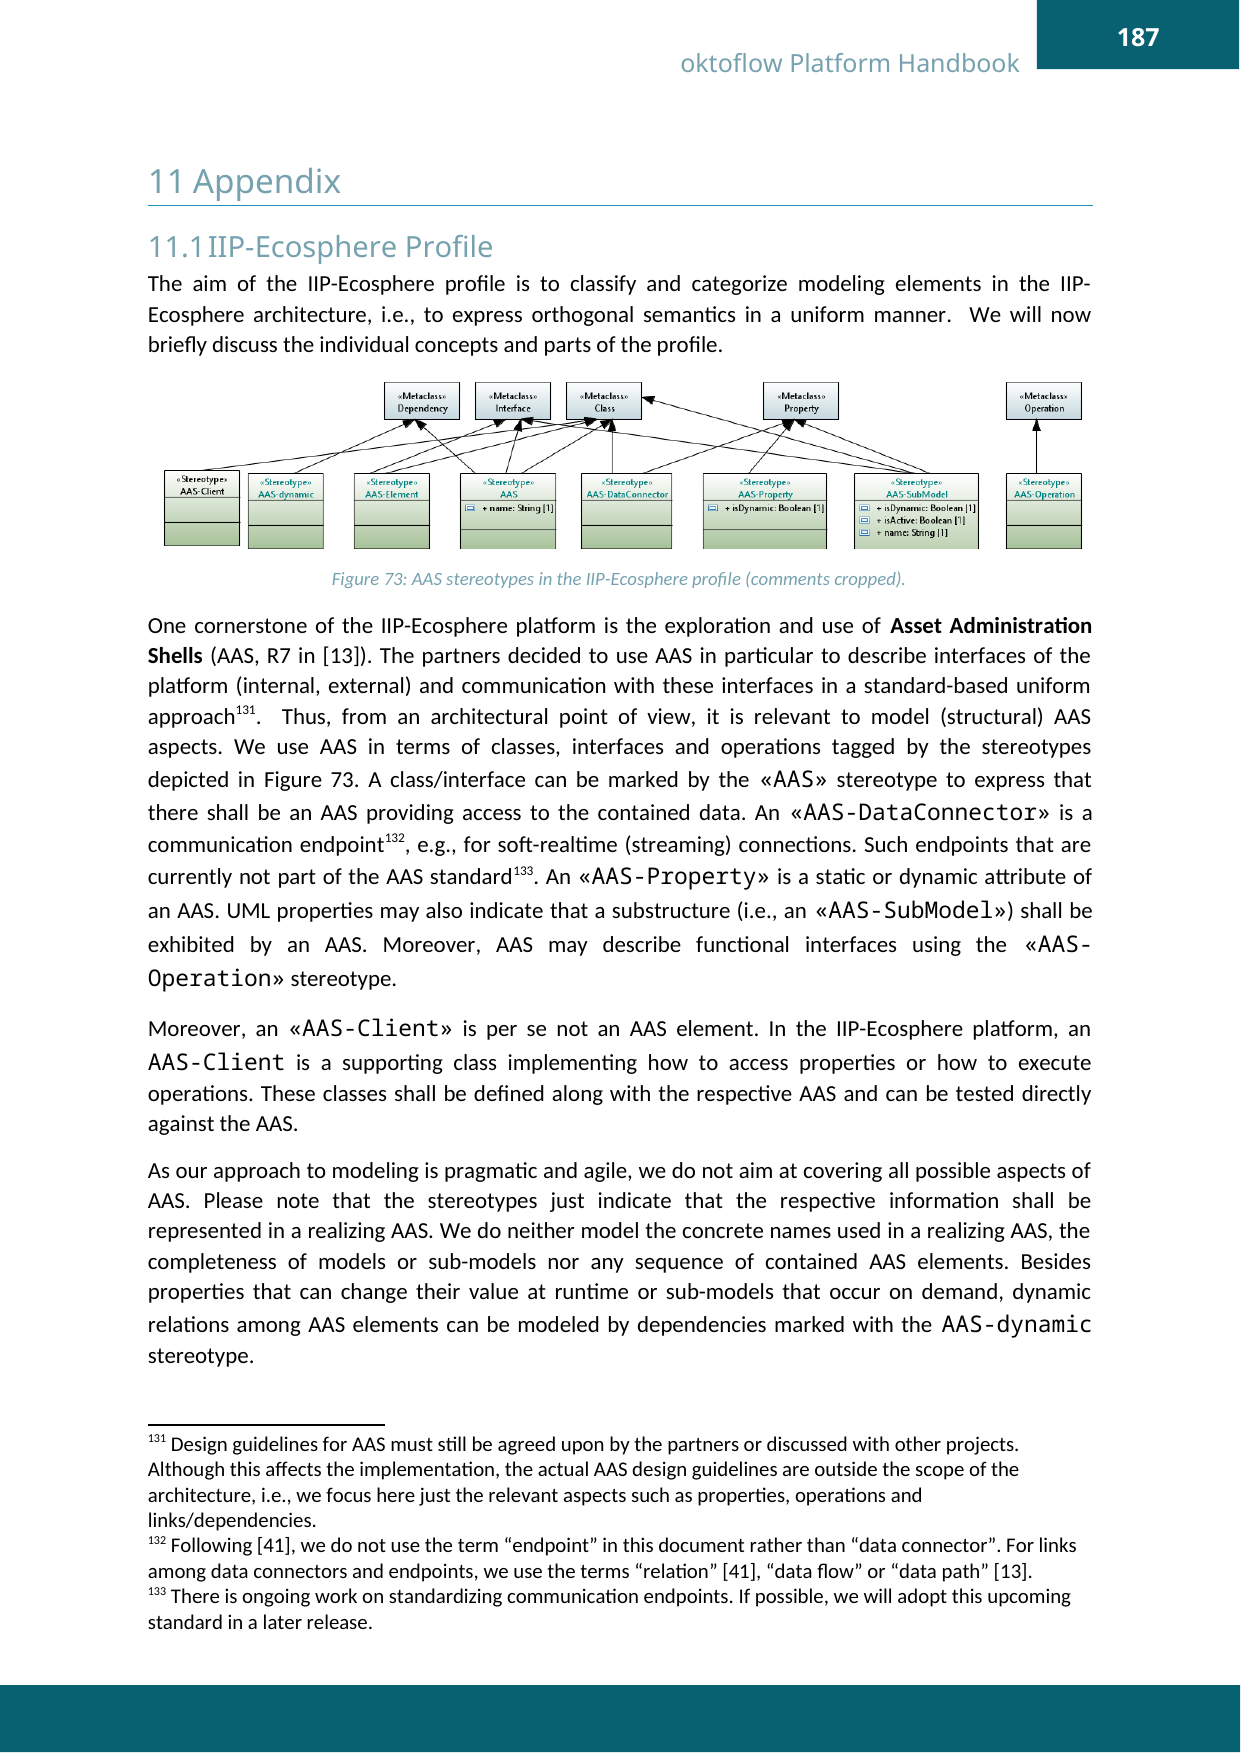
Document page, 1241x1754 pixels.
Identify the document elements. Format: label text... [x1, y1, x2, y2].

subtitle IIP-Ecosphere Profile [148, 227, 1093, 266]
subtitle Appendix [148, 158, 1093, 205]
text Figure 73: AAS stereotypes in the IIP-Ecosphere profile (comments cropped). [148, 567, 1093, 590]
picture [148, 376, 1092, 549]
text The aim of the IIP-Ecosphere profile is to classify and categorize modeling elements in the IIP-Ecosphere architecture, i.e., to express orthogonal semantics in a uniform manner. We will now briefly discuss the individual concepts and parts of the profile. [148, 269, 1093, 358]
text Moreover, an «AAS-Client» is per se not an AAS element. In the IIP-Ecosphere platform, an AAS-Client is a supporting class implementing how to access properties or how to execute operations. These classes shall be defined along with the respective AAS and can be tested directly against the AAS. [148, 1012, 1093, 1137]
text One cornerstone of the IIP-Ecosphere platform is the exploration and use of Asset Administration Shells (AAS, R7 in [13]). The partners decided to use AAS in particular to describe interfaces of the platform (internal, external) and communication with these interfaces in a standard-based uniform approach. Thus, from an architectural point of view, it is relevant to model (structural) AAS aspects. We use AAS in terms of classes, interfaces and operations tagged by the stereotypes depicted in Figure 73. A class/interface can be marked by the «AAS» stereotype to express that there shall be an AAS providing access to the contained data. An «AAS-DataConnector» is a communication endpoint, e.g., for soft-realtime (streaming) connections. Such endpoints that are currently not part of the AAS standard. An «AAS-Property» is a static or dynamic attribute of an AAS. UML properties may also indicate that a substructure (i.e., an «AAS-SubModel») shall be exhibited by an AAS. Moreover, AAS may describe functional interfaces using the «AAS-Operation» stereotype. [148, 611, 1093, 993]
text As our approach to modeling is pragmatic and agile, we do not aim at covering all possible aspects of AAS. Please note that the stereotypes just indicate that the respective information shall be represented in a realizing AAS. We do neither model the concrete names used in a realizing AAS, the completeness of models or sub-models nor any sequence of contained AAS elements. Besides properties that can change their value at runtime or sub-models that occur on demand, dynamic relations among AAS elements can be modeled by dependencies marked with the AAS-dynamic stereotype. [148, 1156, 1093, 1369]
